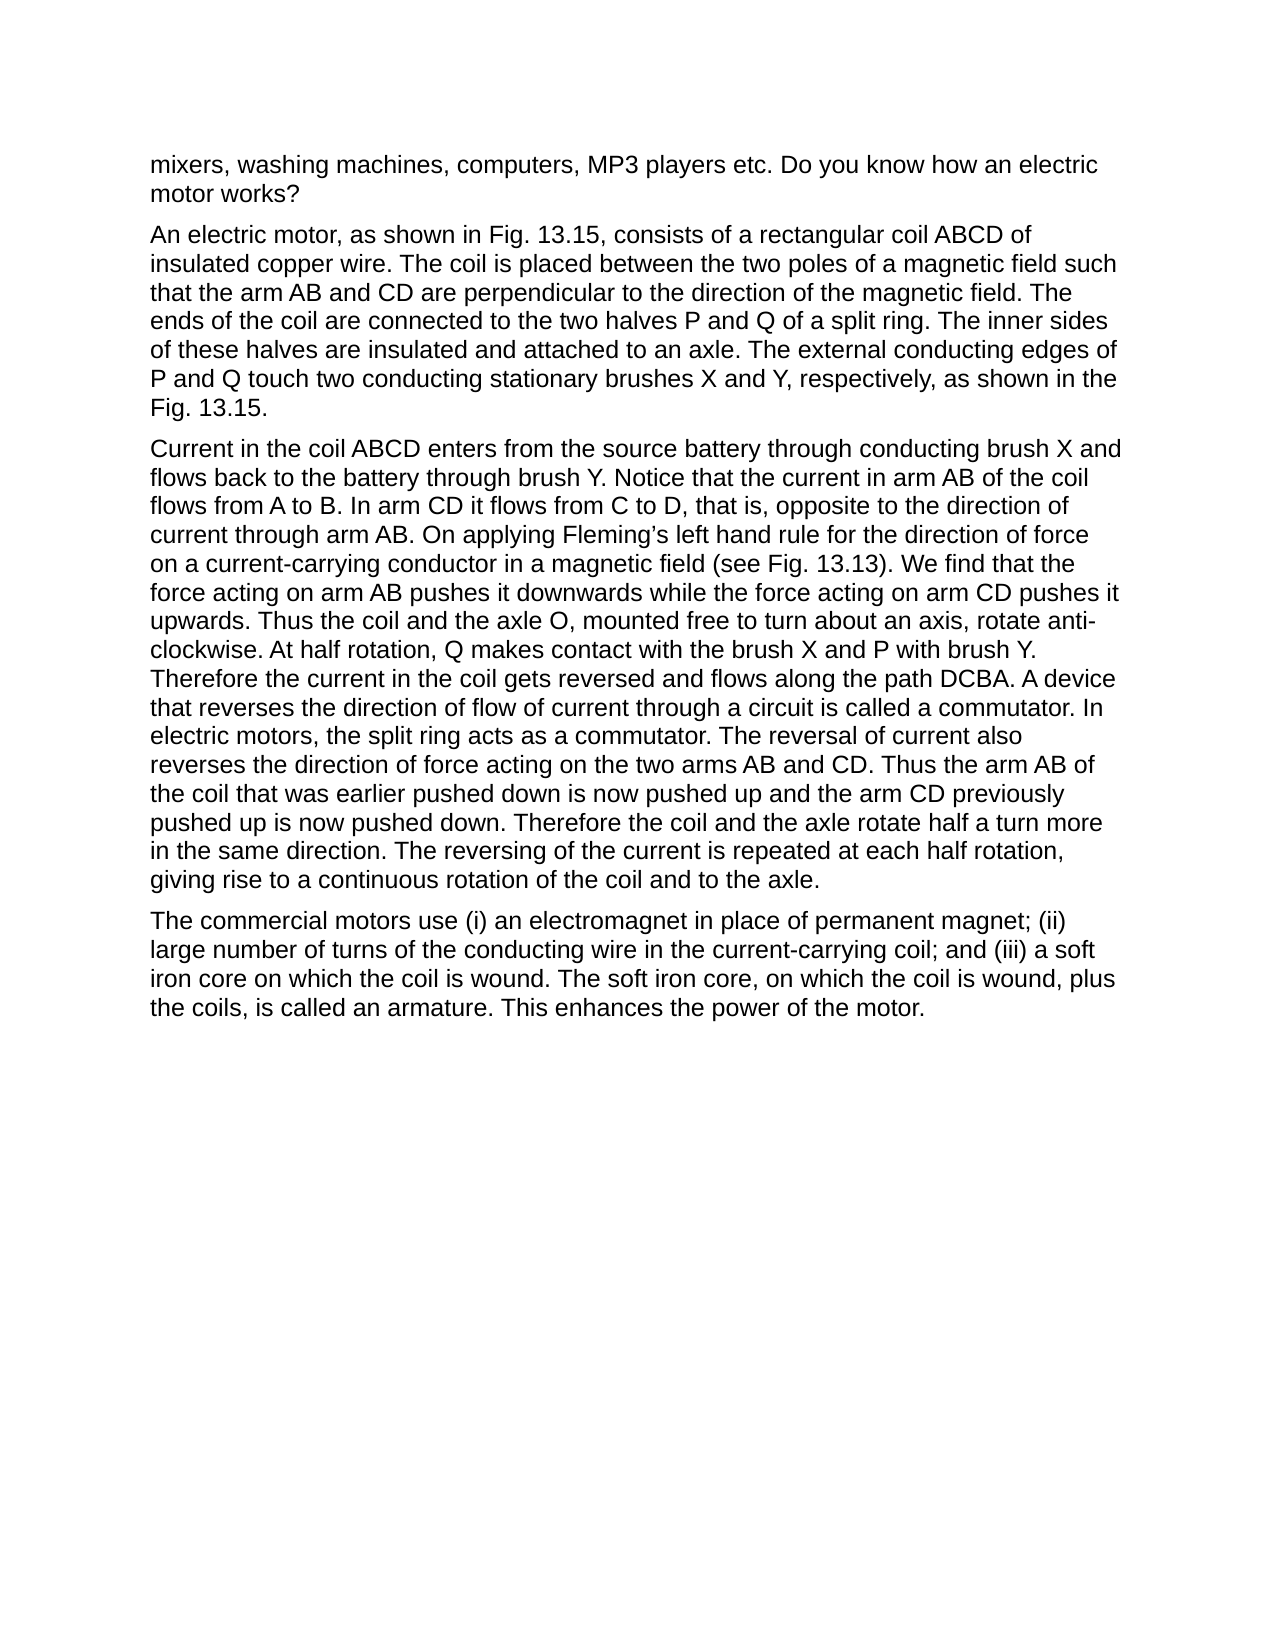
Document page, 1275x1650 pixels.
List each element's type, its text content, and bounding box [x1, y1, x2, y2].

text The commercial motors use (i) an electromagnet in place of permanent magnet; (ii) large number of turns of the conducting wire in the current-carrying coil; and (iii) a soft iron core on which the coil is wound. The soft iron core, on which the coil is wound, plus the coils, is called an armature. This enhances the power of the motor. [150, 906, 1125, 1021]
text An electric motor, as shown in Fig. 13.15, consists of a rectangular coil ABCD of insulated copper wire. The coil is placed between the two poles of a magnetic field such that the arm AB and CD are perpendicular to the direction of the magnetic field. The ends of the coil are connected to the two halves Ρ and Q of a split ring. The inner sides of these halves are insulated and attached to an axle. The external conducting edges of Ρ and Q touch two conducting stationary brushes X and Y, respectively, as shown in the Fig. 13.15. [150, 220, 1125, 421]
text Current in the coil ABCD enters from the source battery through conducting brush X and flows back to the battery through brush Y. Notice that the current in arm AB of the coil flows from A to B. In arm CD it flows from C to D, that is, opposite to the direction of current through arm AB. On applying Fleming’s left hand rule for the direction of force on a current-carrying conductor in a magnetic field (see Fig. 13.13). We find that the force acting on arm AB pushes it downwards while the force acting on arm CD pushes it upwards. Thus the coil and the axle O, mounted free to turn about an axis, rotate anti-clockwise. At half rotation, Q makes contact with the brush X and Ρ with brush Y. Therefore the current in the coil gets reversed and flows along the path DCBA. A device that reverses the direction of flow of current through a circuit is called a commutator. In electric motors, the split ring acts as a commutator. The reversal of current also reverses the direction of force acting on the two arms AB and CD. Thus the arm AB of the coil that was earlier pushed down is now pushed up and the arm CD previously pushed up is now pushed down. Therefore the coil and the axle rotate half a turn more in the same direction. The reversing of the current is repeated at each half rotation, giving rise to a continuous rotation of the coil and to the axle. [150, 434, 1125, 894]
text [150, 150, 1125, 207]
